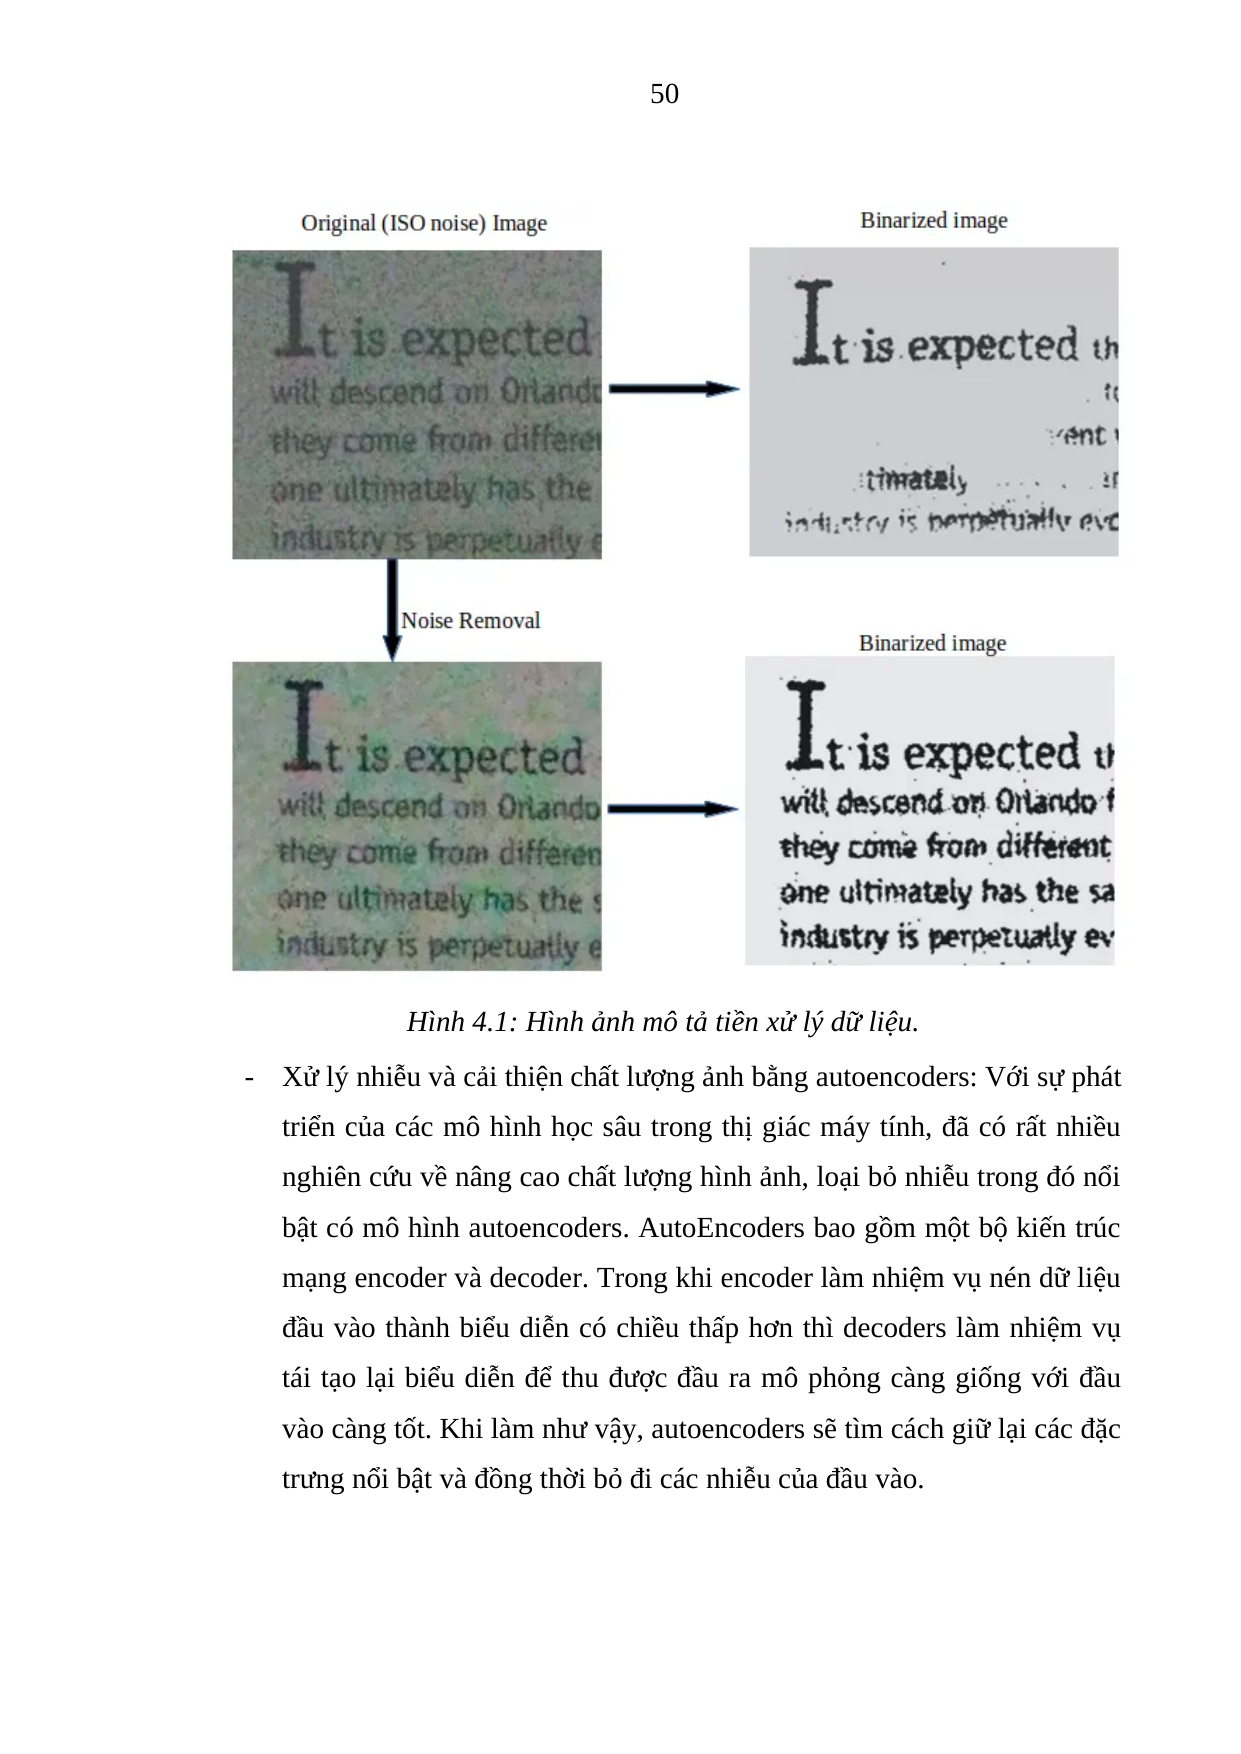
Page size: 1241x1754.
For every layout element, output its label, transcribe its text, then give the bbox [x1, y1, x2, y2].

list Xử lý nhiễu và cải thiện chất lượng ảnh bằng autoencoders: Với sự phát triển của các mô hình học sâu trong thị giác máy tính, đã có rất nhiều nghiên cứu về nâng cao chất lượng hình ảnh, loại bỏ nhiễu trong đó nổi bật có mô hình autoencoders. AutoEncoders bao gồm một bộ kiến trúc mạng encoder và decoder. Trong khi encoder làm nhiệm vụ nén dữ liệu đầu vào thành biểu diễn có chiều thấp hơn thì decoders làm nhiệm vụ tái tạo lại biểu diễn để thu được đầu ra mô phỏng càng giống với đầu vào càng tốt. Khi làm như vậy, autoencoders sẽ tìm cách giữ lại các đặc trưng nổi bật và đồng thời bỏ đi các nhiễu của đầu vào. [244, 1059, 1122, 1495]
picture [206, 198, 1147, 988]
text Hình 4.1: Hình ảnh mô tả tiền xử lý dữ liệu. [207, 1004, 1122, 1038]
